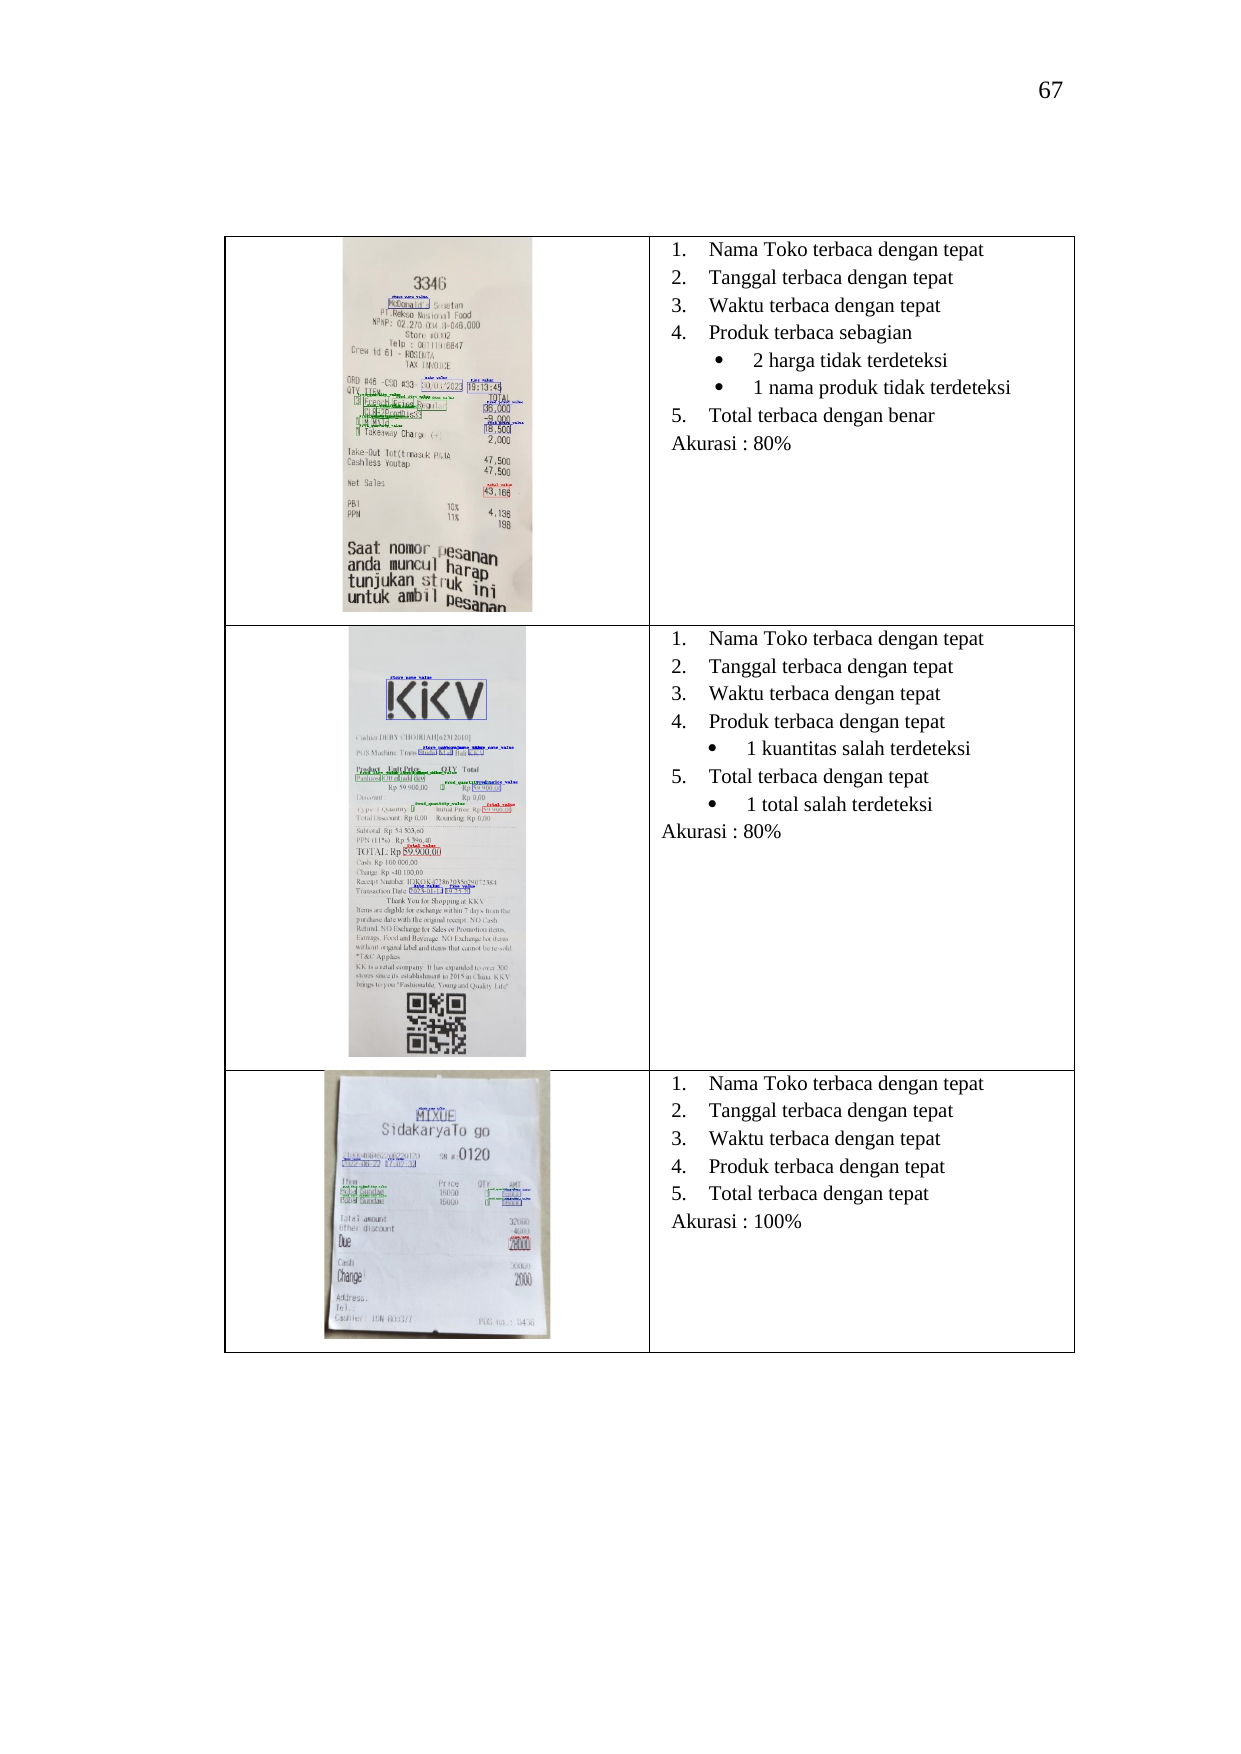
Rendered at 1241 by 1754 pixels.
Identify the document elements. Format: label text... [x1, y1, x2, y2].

picture [324, 1070, 551, 1339]
picture [342, 237, 533, 612]
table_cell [650, 1071, 1074, 1352]
table_cell [226, 1071, 649, 1352]
picture [348, 626, 527, 1057]
table_cell [226, 626, 649, 1070]
table_cell Nama Toko terbaca dengan tepat Tanggal terbaca dengan tepat Waktu terbaca dengan tepat Produk terbaca sebagian 2 harga tidak terdeteksi 1 nama produk tidak terdeteksi Total terbaca dengan benar Akurasi : 80% [650, 237, 1074, 625]
table_cell [226, 237, 649, 625]
table_cell Nama Toko terbaca dengan tepat Tanggal terbaca dengan tepat Waktu terbaca dengan tepat Produk terbaca dengan tepat 1 kuantitas salah terdeteksi Total terbaca dengan tepat 1 total salah terdeteksi Akurasi : 80% [650, 626, 1074, 1070]
